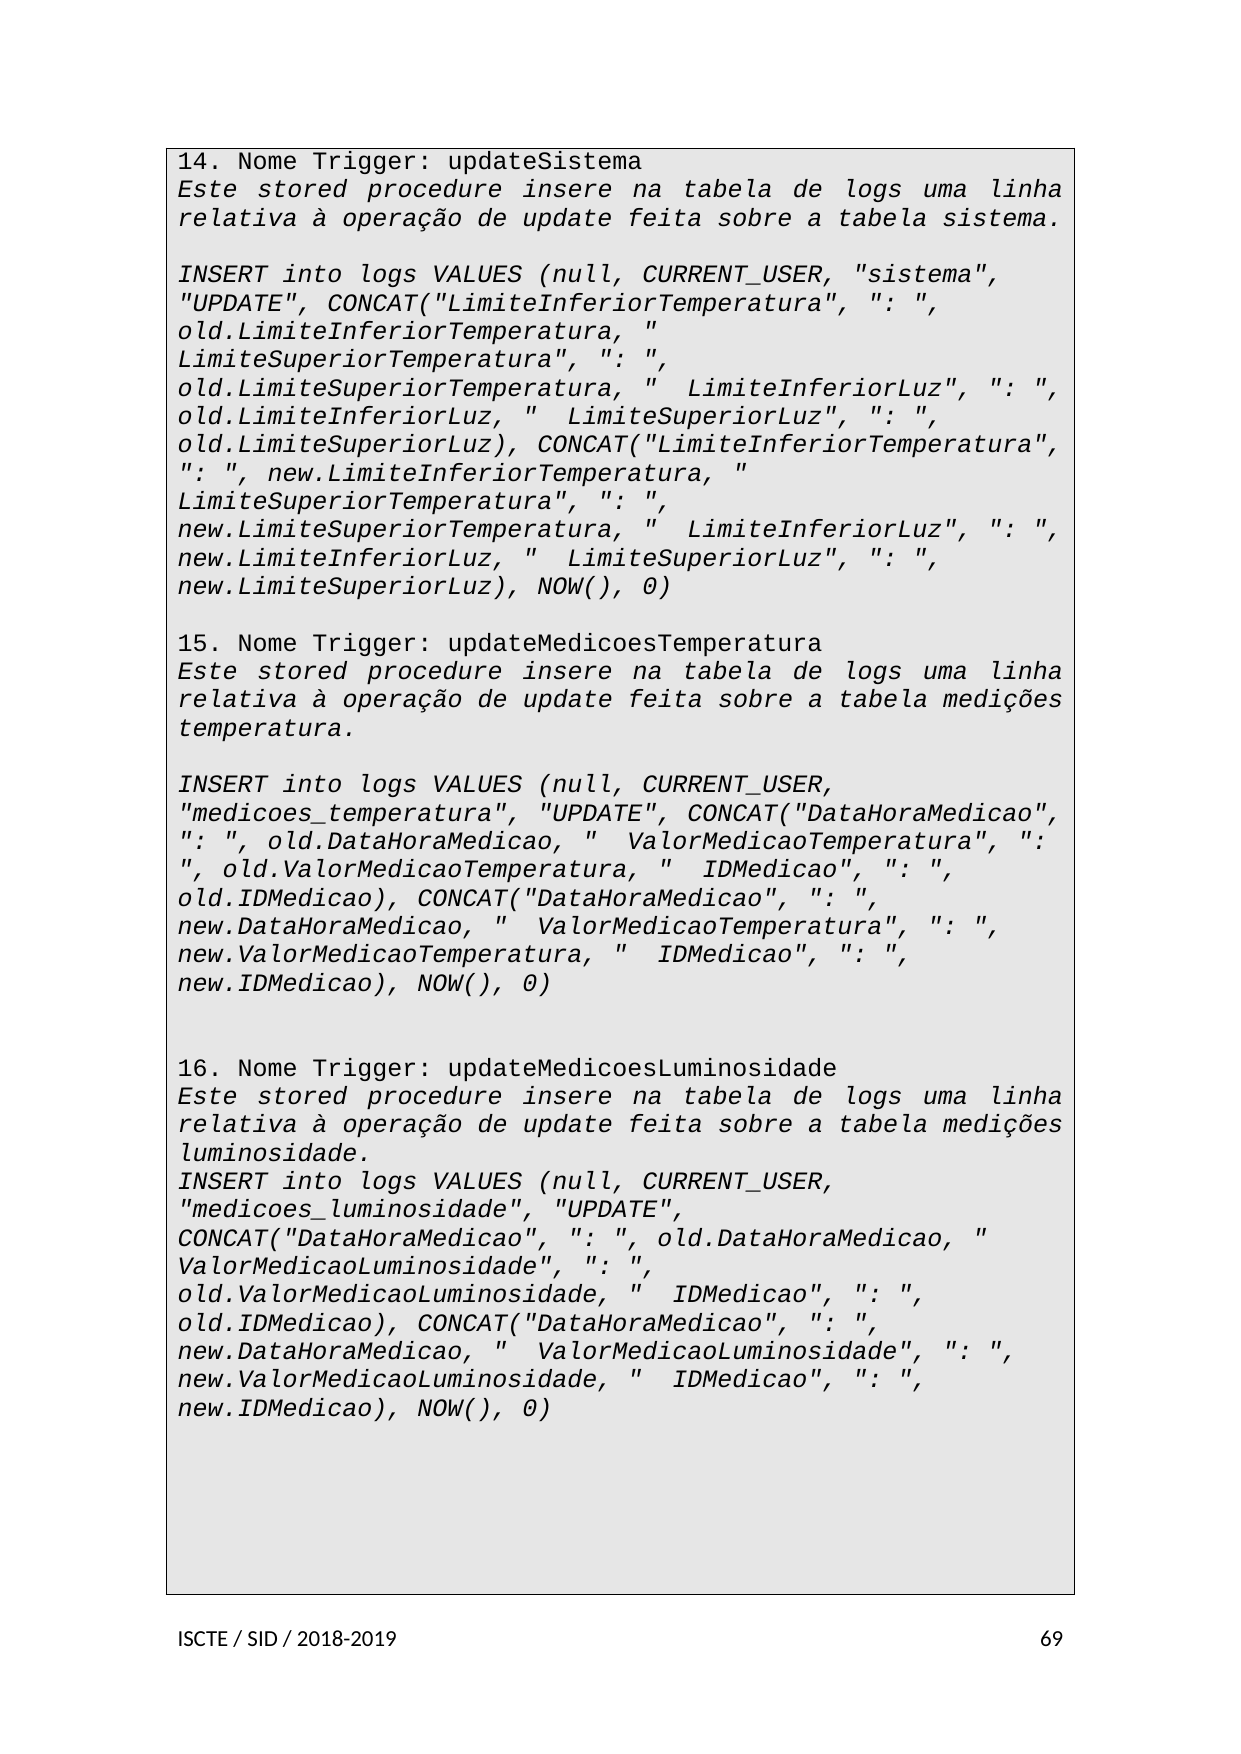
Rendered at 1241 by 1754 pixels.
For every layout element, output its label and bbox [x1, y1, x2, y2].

table_header [167, 149, 1074, 1594]
